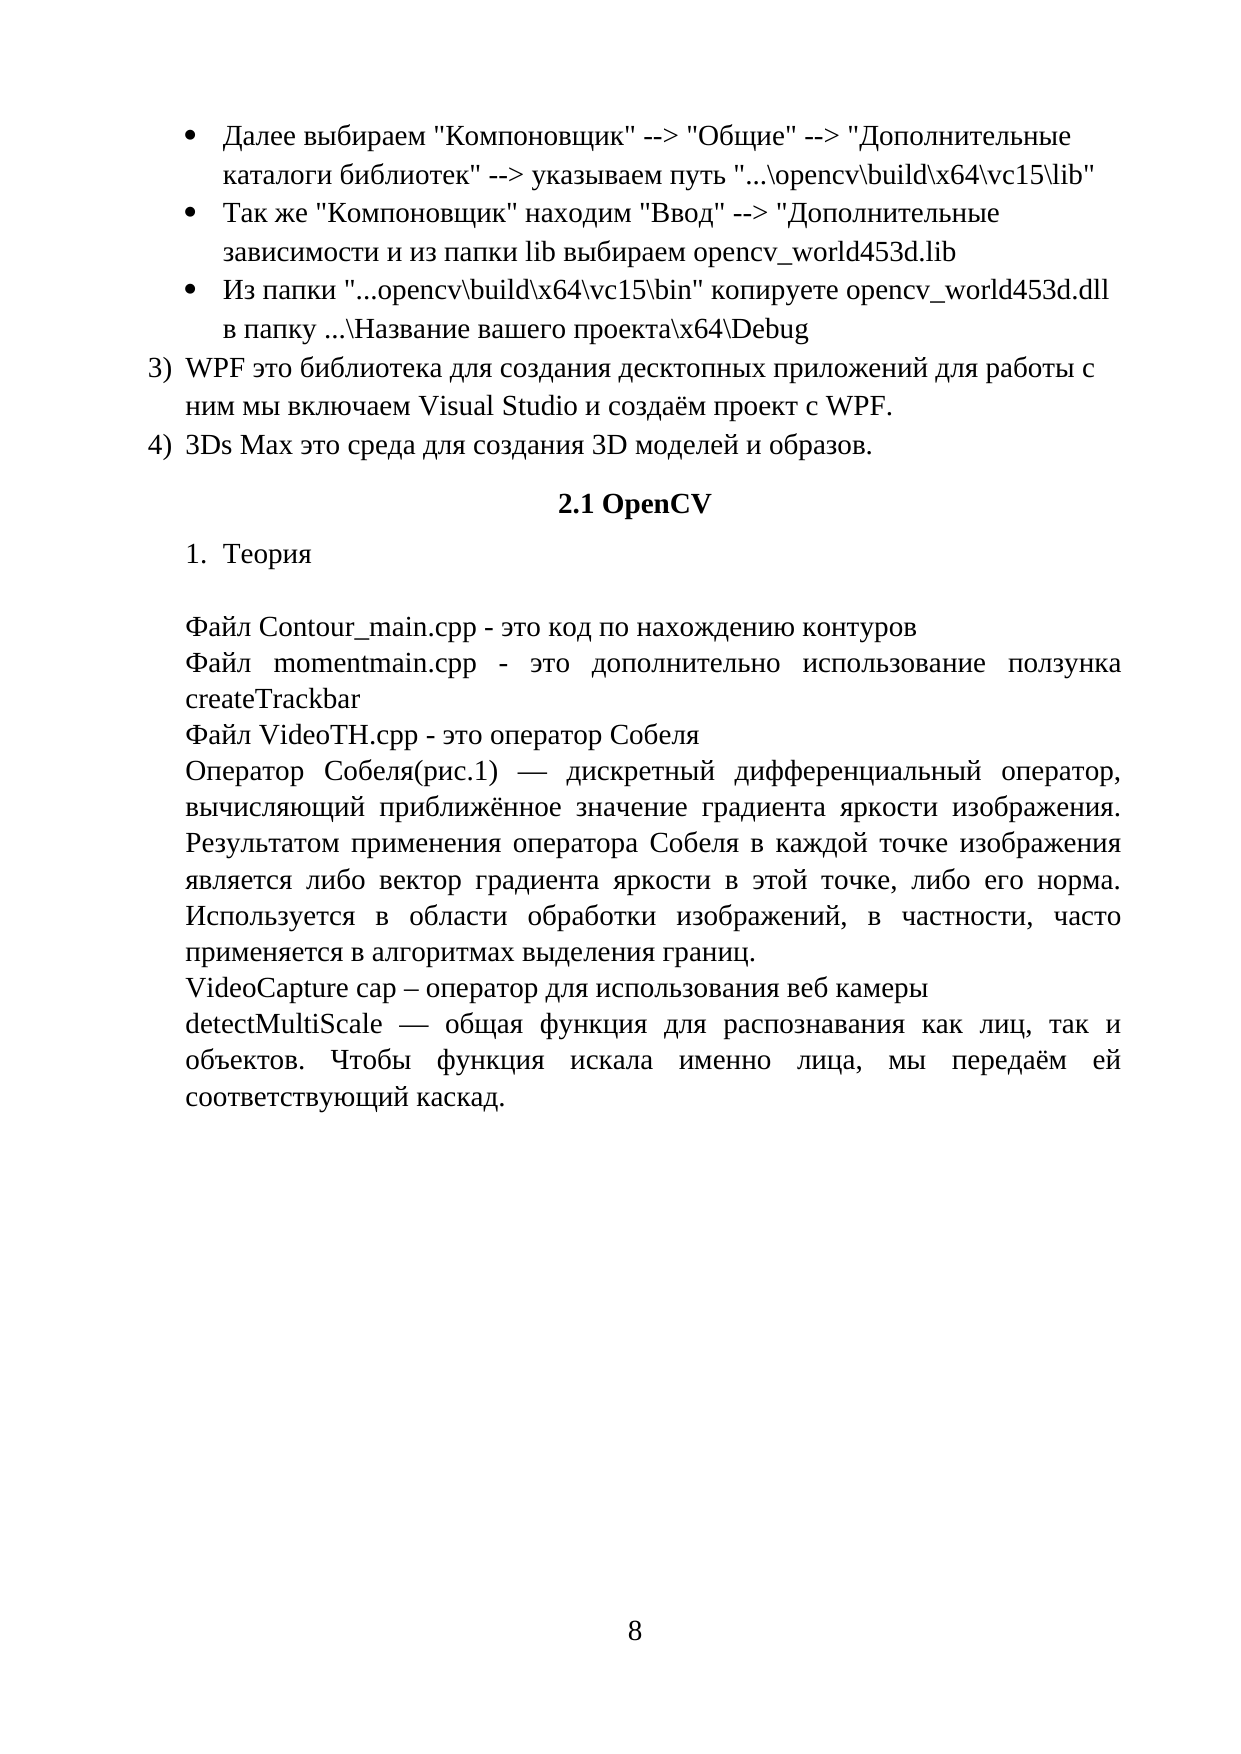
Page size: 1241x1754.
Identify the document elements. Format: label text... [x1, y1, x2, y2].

subtitle 2.1 OpenCV [148, 486, 1122, 520]
list Из папки "...opencv\build\x64\vc15\bin" копируете opencv_world453d.dll в папку ...\Название вашего проекта\x64\Debug [185, 272, 1122, 345]
list Так же "Компоновщик" находим "Ввод" --> "Дополнительные зависимости и из папки lib выбираем opencv_world453d.lib [185, 195, 1122, 267]
text Файл momentmain.cpp - это дополнительно использование ползунка createTrackbar [185, 645, 1122, 714]
text VideoCapture cap – оператор для использования веб камеры [185, 970, 1122, 1004]
text detectMultiScale — общая функция для распознавания как лиц, так и объектов. Чтобы функция искала именно лица, мы передаём ей соответствующий каскад. [185, 1006, 1122, 1112]
list 3Ds Max это среда для создания 3D моделей и образов. [148, 427, 1122, 460]
list Далее выбираем "Компоновщик" --> "Общие" --> "Дополнительные каталоги библиотек" --> указываем путь "...\opencv\build\x64\vc15\lib" [185, 118, 1122, 190]
text Файл VideoTH.cpp - это оператор Собеля [185, 717, 1122, 751]
text Оператор Собеля(рис.1) — дискретный дифференциальный оператор, вычисляющий приближённое значение градиента яркости изображения. Результатом применения оператора Собеля в каждой точке изображения является либо вектор градиента яркости в этой точке, либо его норма. Используется в области обработки изображений, в частности, часто применяется в алгоритмах выделения границ. [185, 753, 1122, 968]
text Файл Contour_main.cpp - это код по нахождению контуров [185, 609, 1122, 642]
list Теория [185, 536, 1122, 570]
list WPF это библиотека для создания десктопных приложений для работы с ним мы включаем Visual Studio и создаём проект с WPF. [148, 350, 1122, 422]
